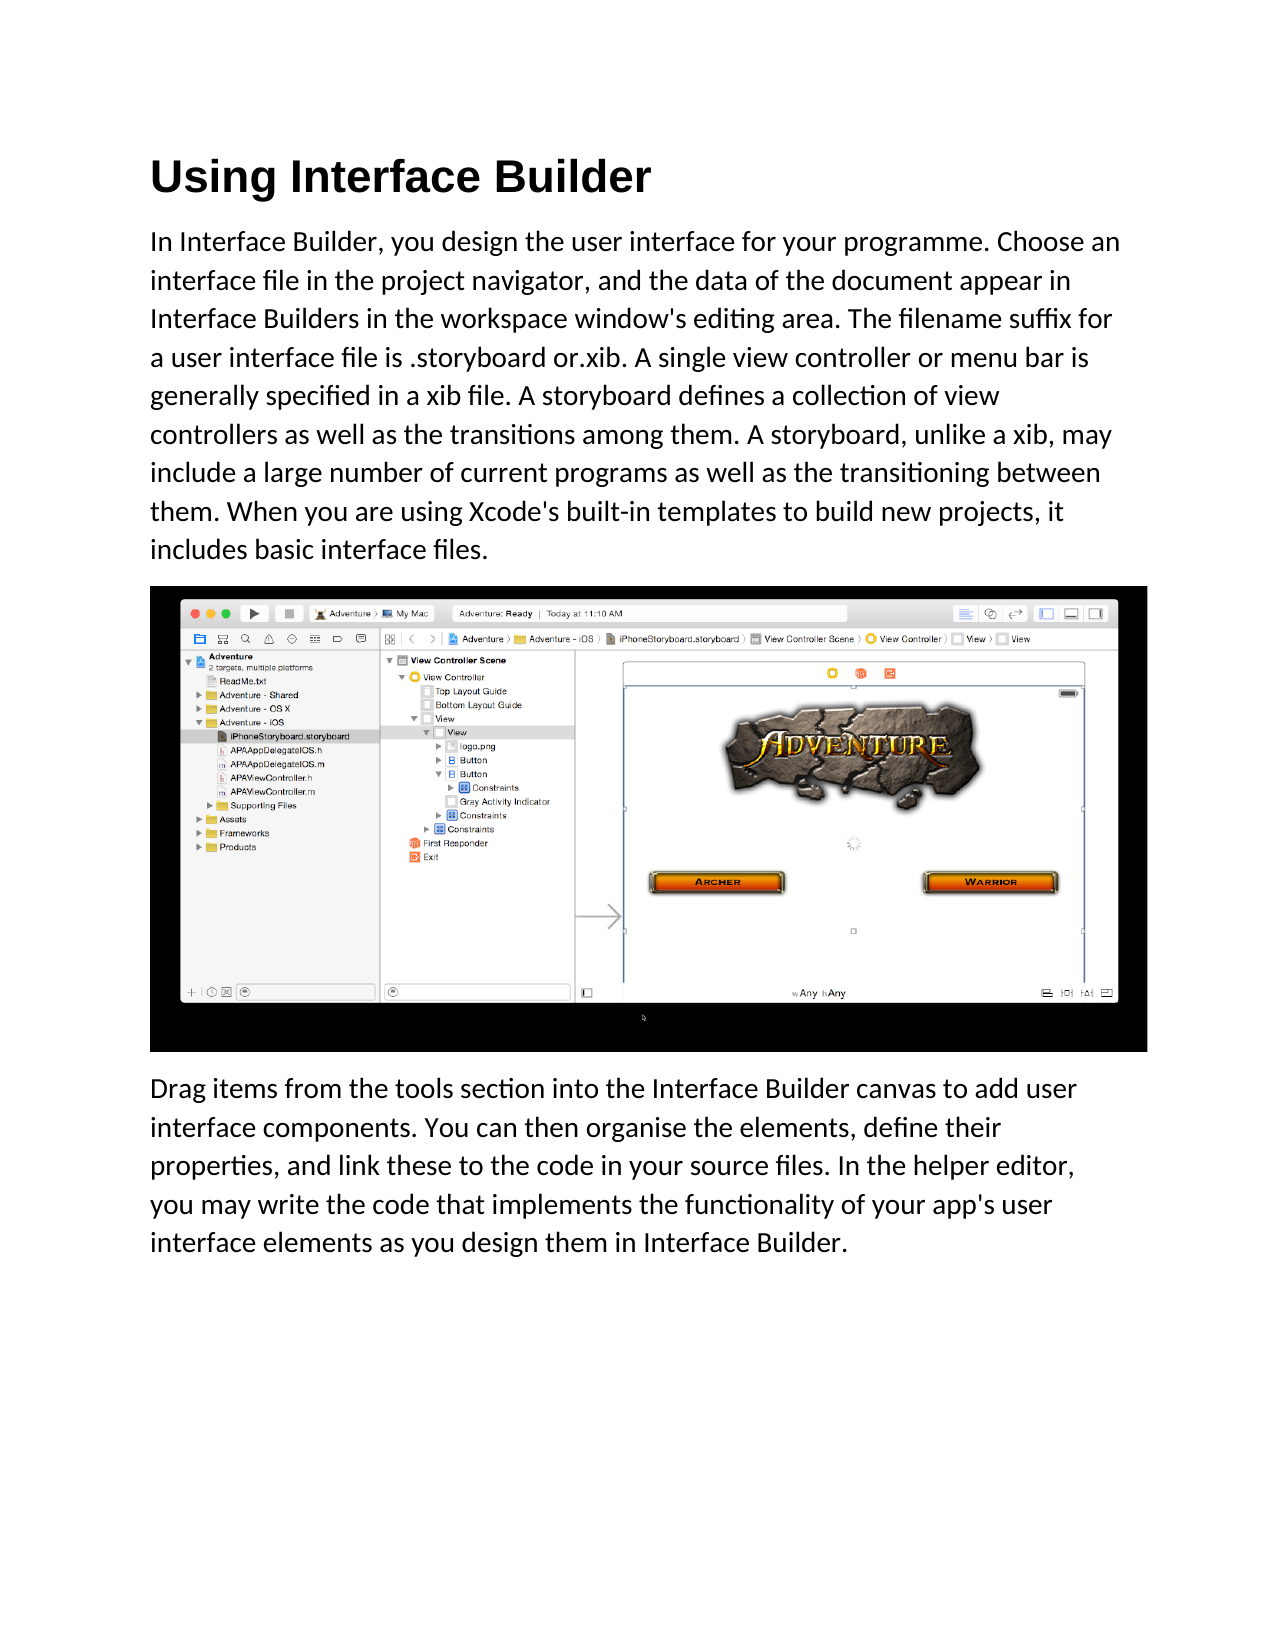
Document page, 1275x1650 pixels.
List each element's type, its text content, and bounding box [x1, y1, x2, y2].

text In Interface Builder, you design the user interface for your programme. Choose an interface file in the project navigator, and the data of the document appear in Interface Builders in the workspace window's editing area. The filename suffix for a user interface file is .storyboard or.xib. A single view controller or menu bar is generally specified in a xib file. A storyboard defines a collection of view controllers as well as the transitions among them. A storyboard, unlike a xib, may include a large number of current programs as well as the transitioning between them. When you are using Xcode's built-in templates to build new projects, it includes basic interface files. [150, 223, 1125, 567]
text Using Interface Builder [150, 150, 1125, 203]
picture [150, 586, 1148, 1052]
text Drag items from the tools section into the Interface Builder canvas to add user interface components. You can then organise the elements, define their properties, and link these to the code in your source files. In the helper editor, you may write the code that implements the functionality of your app's user interface elements as you design them in Interface Builder. [150, 1071, 1125, 1260]
